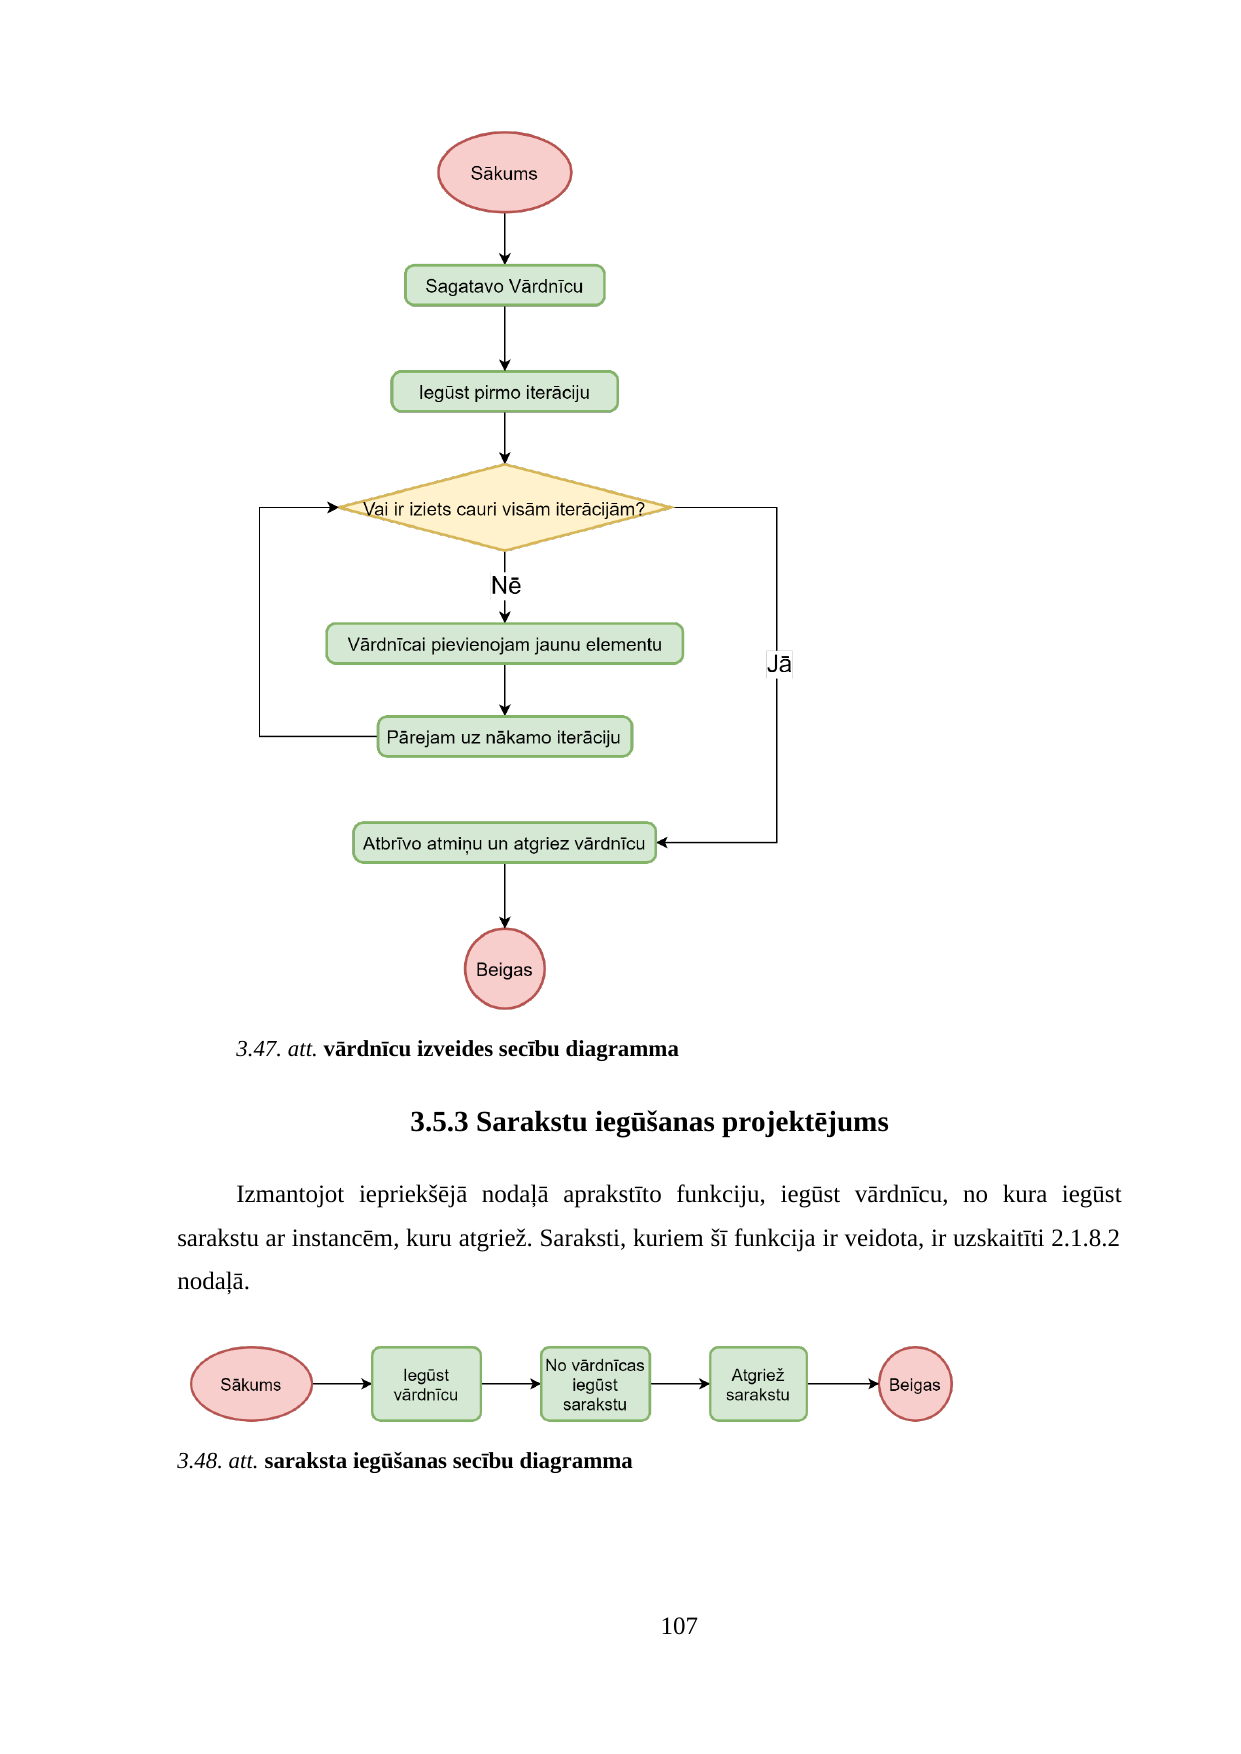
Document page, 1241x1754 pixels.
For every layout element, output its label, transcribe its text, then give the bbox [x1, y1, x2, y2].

text Izmantojot iepriekšējā nodaļā aprakstīto funkciju, iegūst vārdnīcu, no kura iegūst sarakstu ar instancēm, kuru atgriež. Saraksti, kuriem šī funkcija ir veidota, ir uzskaitīti 2.1.8.2 nodaļā. [177, 1179, 1122, 1294]
text 3.48. att. saraksta iegūšanas secību diagramma [177, 1447, 1122, 1473]
picture [177, 1333, 963, 1433]
subtitle 3.5.3 Sarakstu iegūšanas projektējums [177, 1104, 1122, 1138]
picture [236, 118, 805, 1022]
text 3.47. att. vārdnīcu izveides secību diagramma [177, 1036, 1122, 1062]
